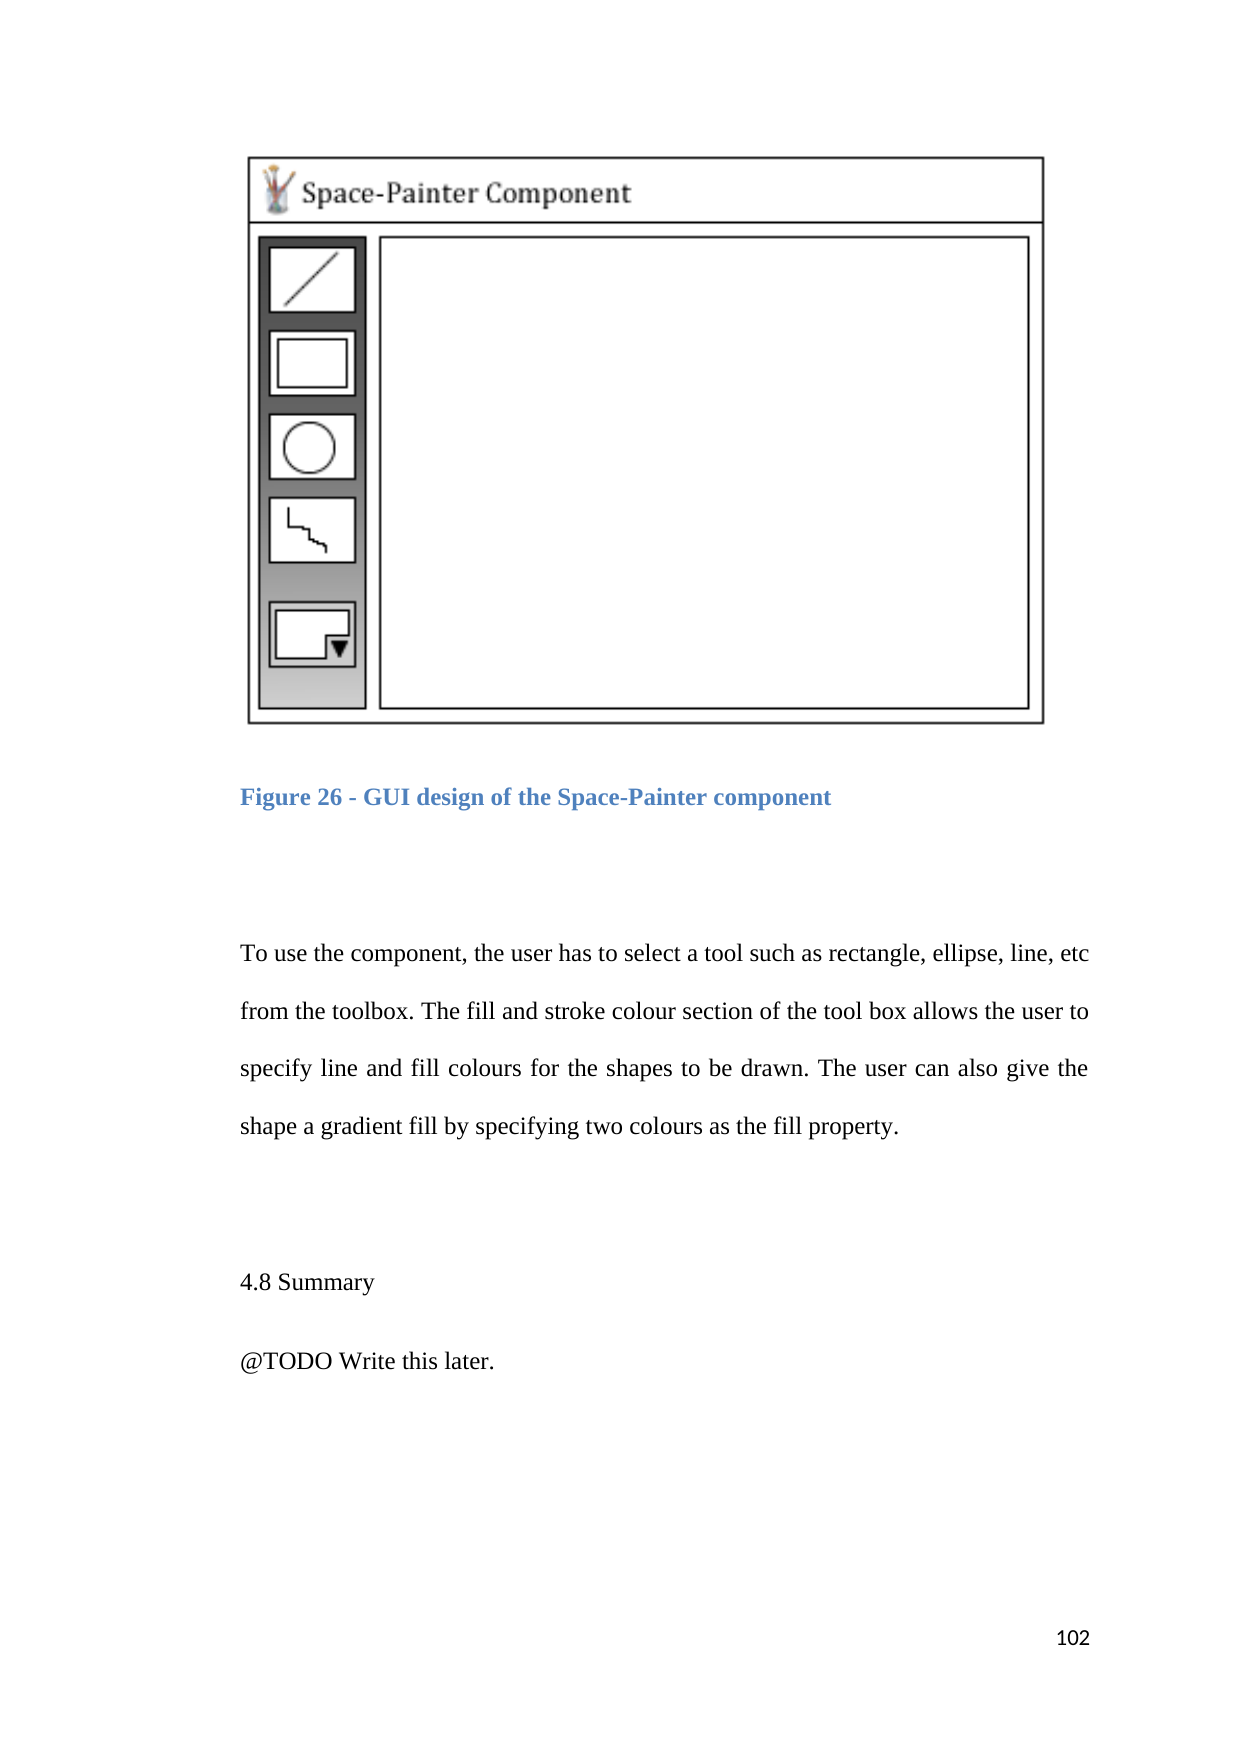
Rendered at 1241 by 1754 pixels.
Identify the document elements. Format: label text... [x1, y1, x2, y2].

text Figure 26 - GUI design of the Space-Painter component [240, 782, 1090, 810]
text To use the component, the user has to select a tool such as rectangle, ellipse, line, etc from the toolbox. The fill and stroke colour section of the tool box allows the user to specify line and fill colours for the shapes to be drawn. The user can also give the shape a gradient fill by specifying two colours as the fill property. [240, 938, 1090, 1139]
text 4.8 Summary [240, 1267, 1090, 1296]
text @TODO Write this later. [240, 1346, 1090, 1374]
picture [240, 150, 1053, 733]
